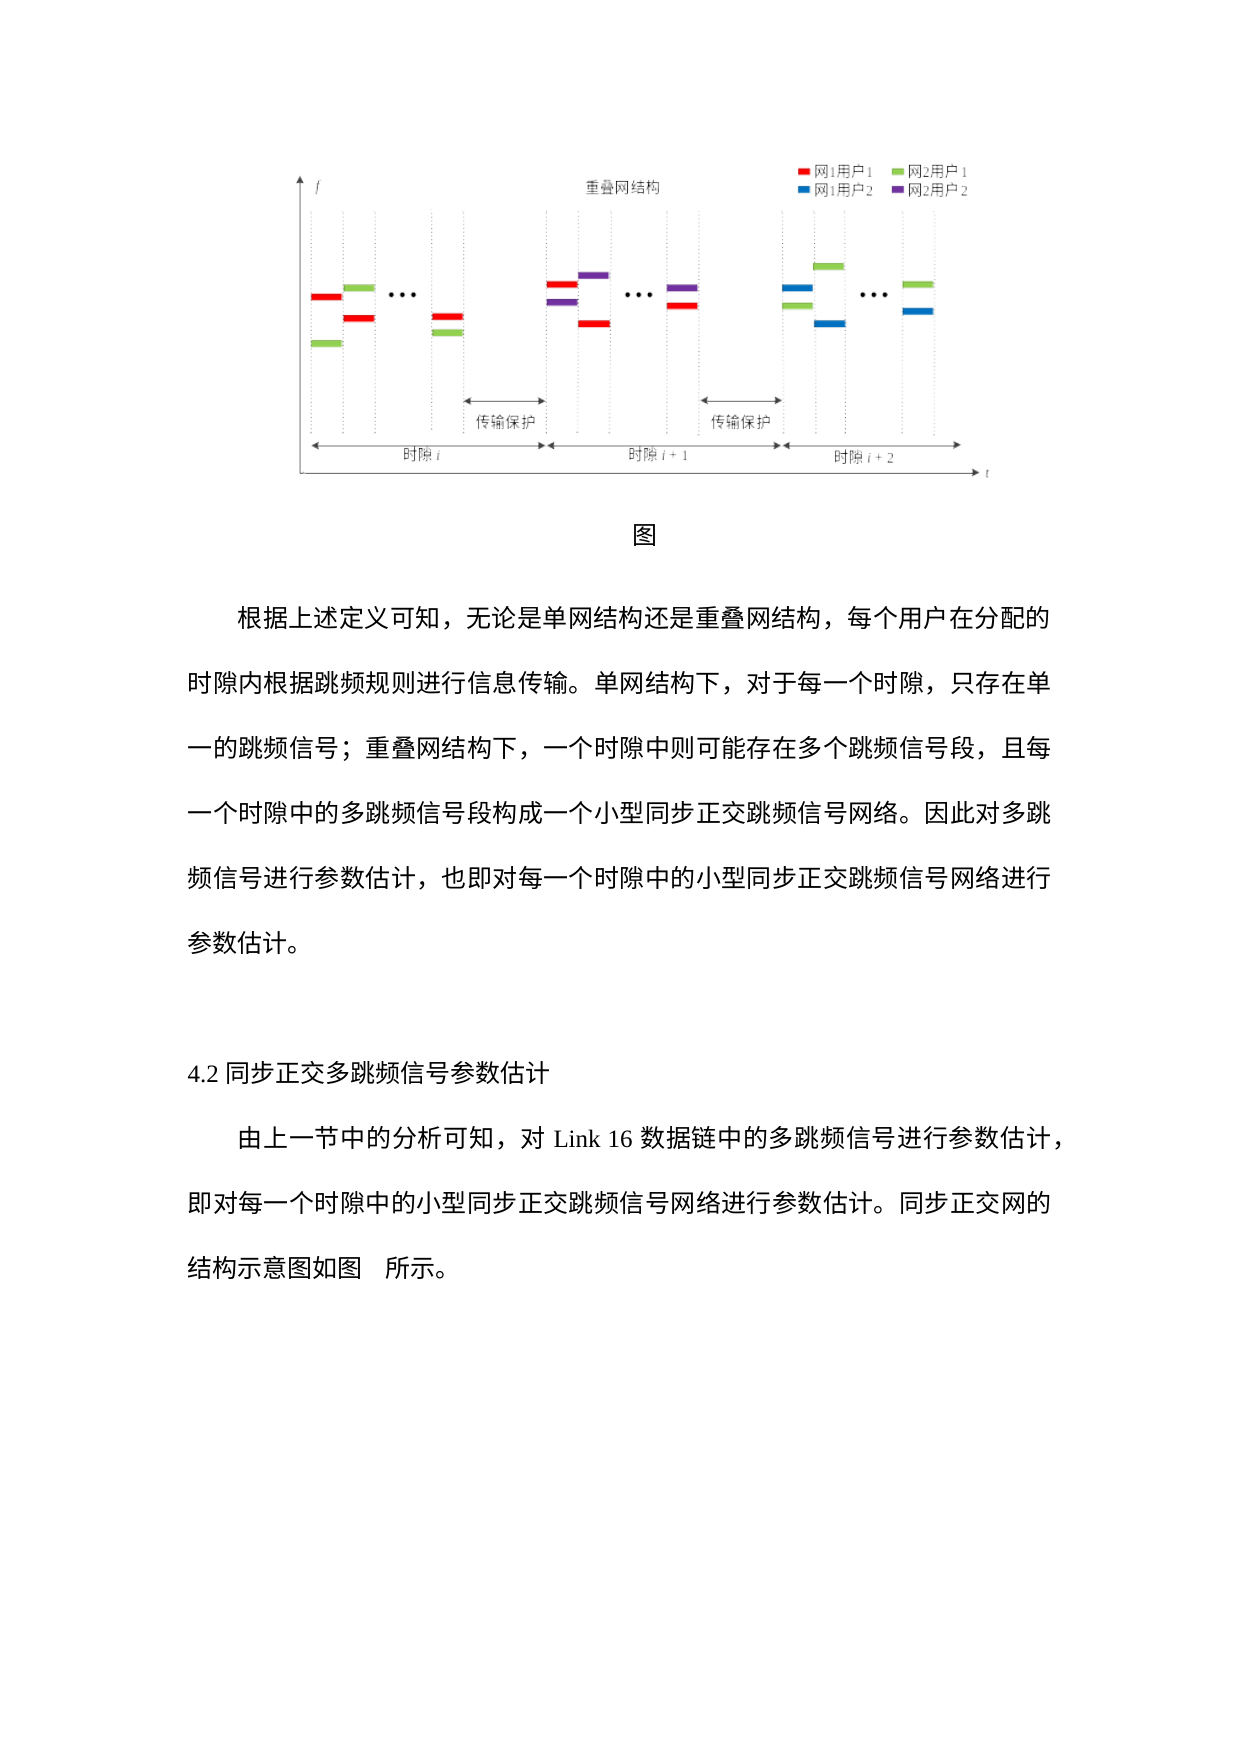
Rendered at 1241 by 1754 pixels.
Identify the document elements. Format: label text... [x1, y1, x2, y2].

text 由上一节中的分析可知，对 Link 16 数据链中的多跳频信号进行参数估计，即对每一个时隙中的小型同步正交跳频信号网络进行参数估计。同步正交网的结构示意图如图 所示。 [187, 1104, 1053, 1299]
text 根据上述定义可知，无论是单网结构还是重叠网结构，每个用户在分配的时隙内根据跳频规则进行信息传输。单网结构下，对于每一个时隙，只存在单一的跳频信号；重叠网结构下，一个时隙中则可能存在多个跳频信号段，且每一个时隙中的多跳频信号段构成一个小型同步正交跳频信号网络。因此对多跳频信号进行参数估计，也即对每一个时隙中的小型同步正交跳频信号网络进行参数估计。 [187, 584, 1053, 974]
text 4.2 同步正交多跳频信号参数估计 [187, 1039, 1053, 1104]
text 图 [187, 501, 1053, 566]
